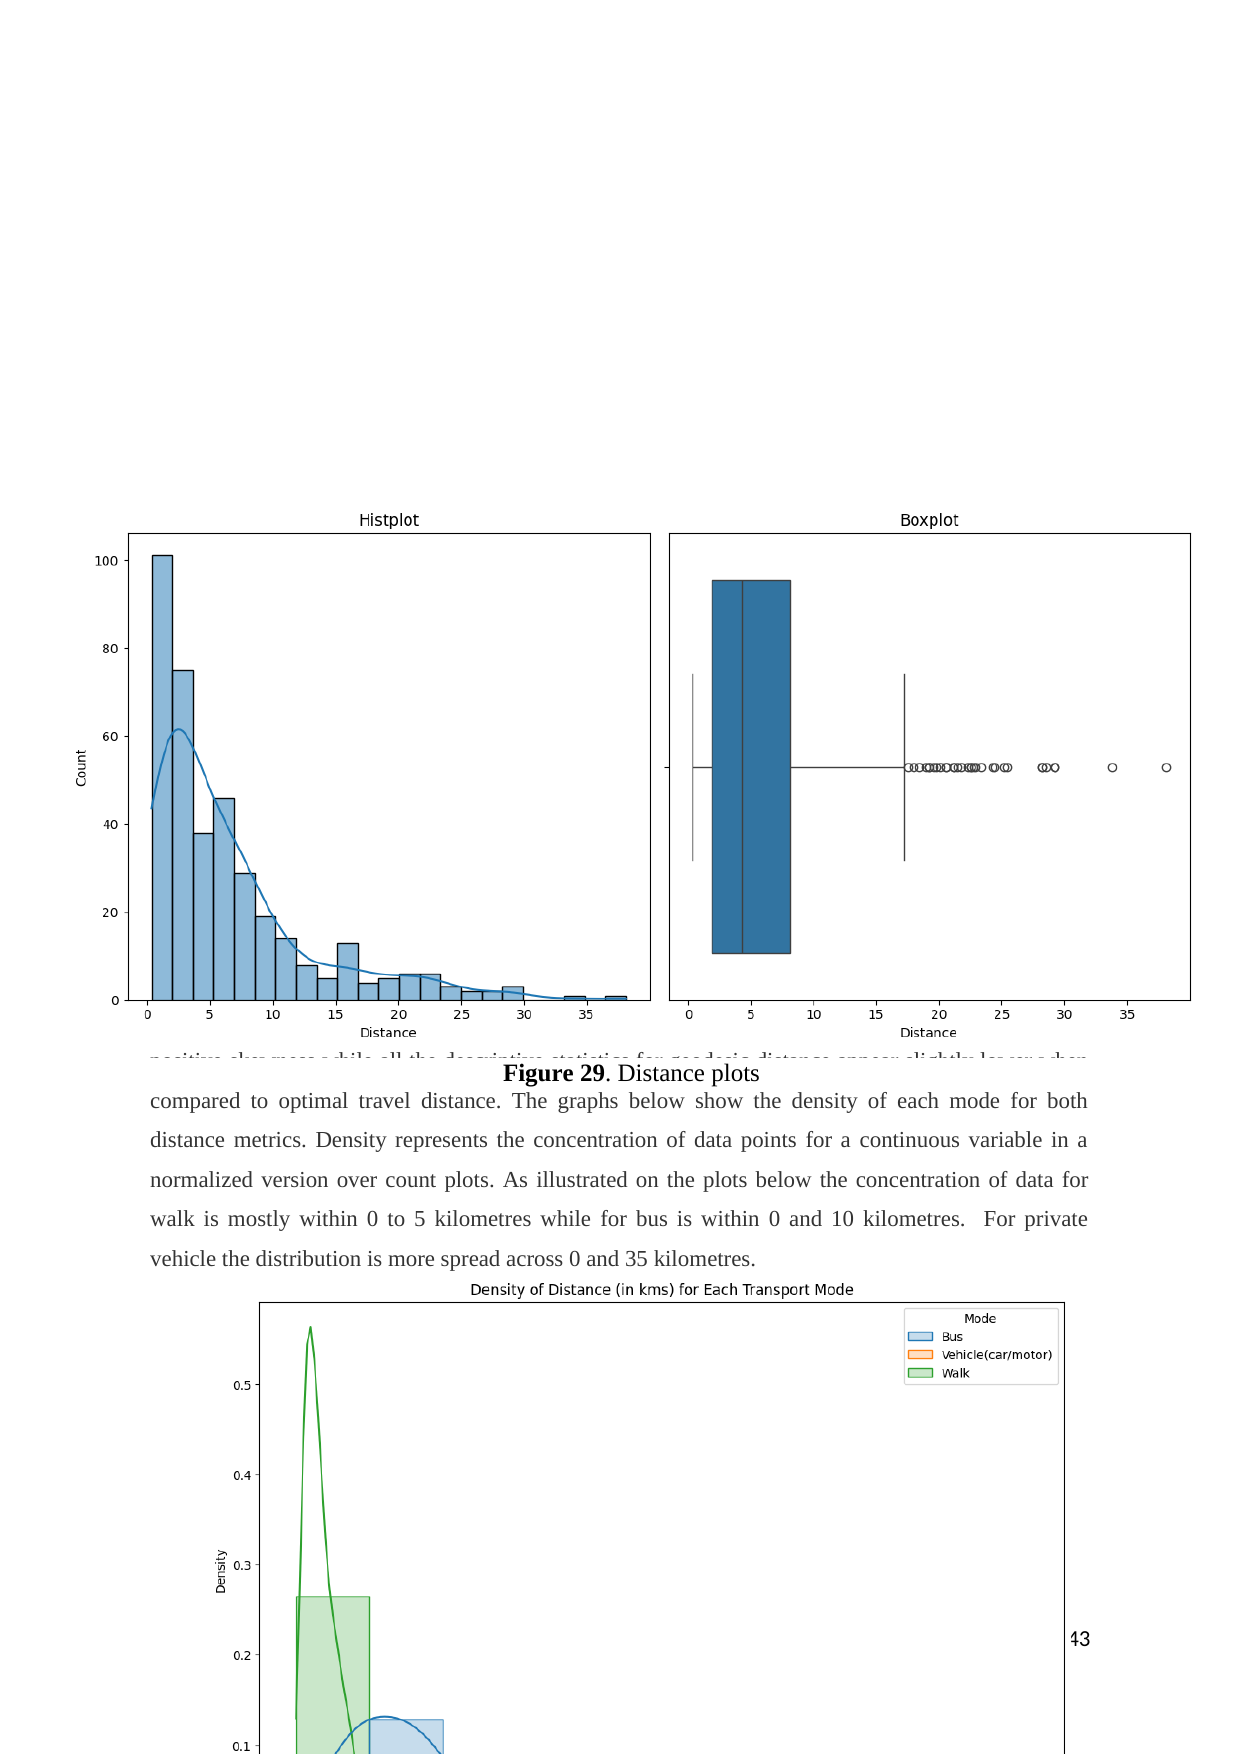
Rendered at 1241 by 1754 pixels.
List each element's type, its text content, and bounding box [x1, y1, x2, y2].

picture [206, 1274, 1072, 1754]
text The graphs reveal that most observations are concentrated in the initial classes, ranging from 0.1 to 8 kilometres, regardless of the distance metric calculated. Furthermore, both distributions exhibit positive skewness while all the descriptive statistics for geodesic distance appear slightly lower when compared to optimal travel distance. The graphs below show the density of each mode for both distance metrics. Density represents the concentration of data points for a continuous variable in a normalized version over count plots. As illustrated on the plots below the concentration of data for walk is mostly within 0 to 5 kilometres while for bus is within 0 and 10 kilometres. For private vehicle the distribution is more spread across 0 and 35 kilometres. [150, 1087, 1090, 1271]
picture [65, 503, 1198, 1049]
